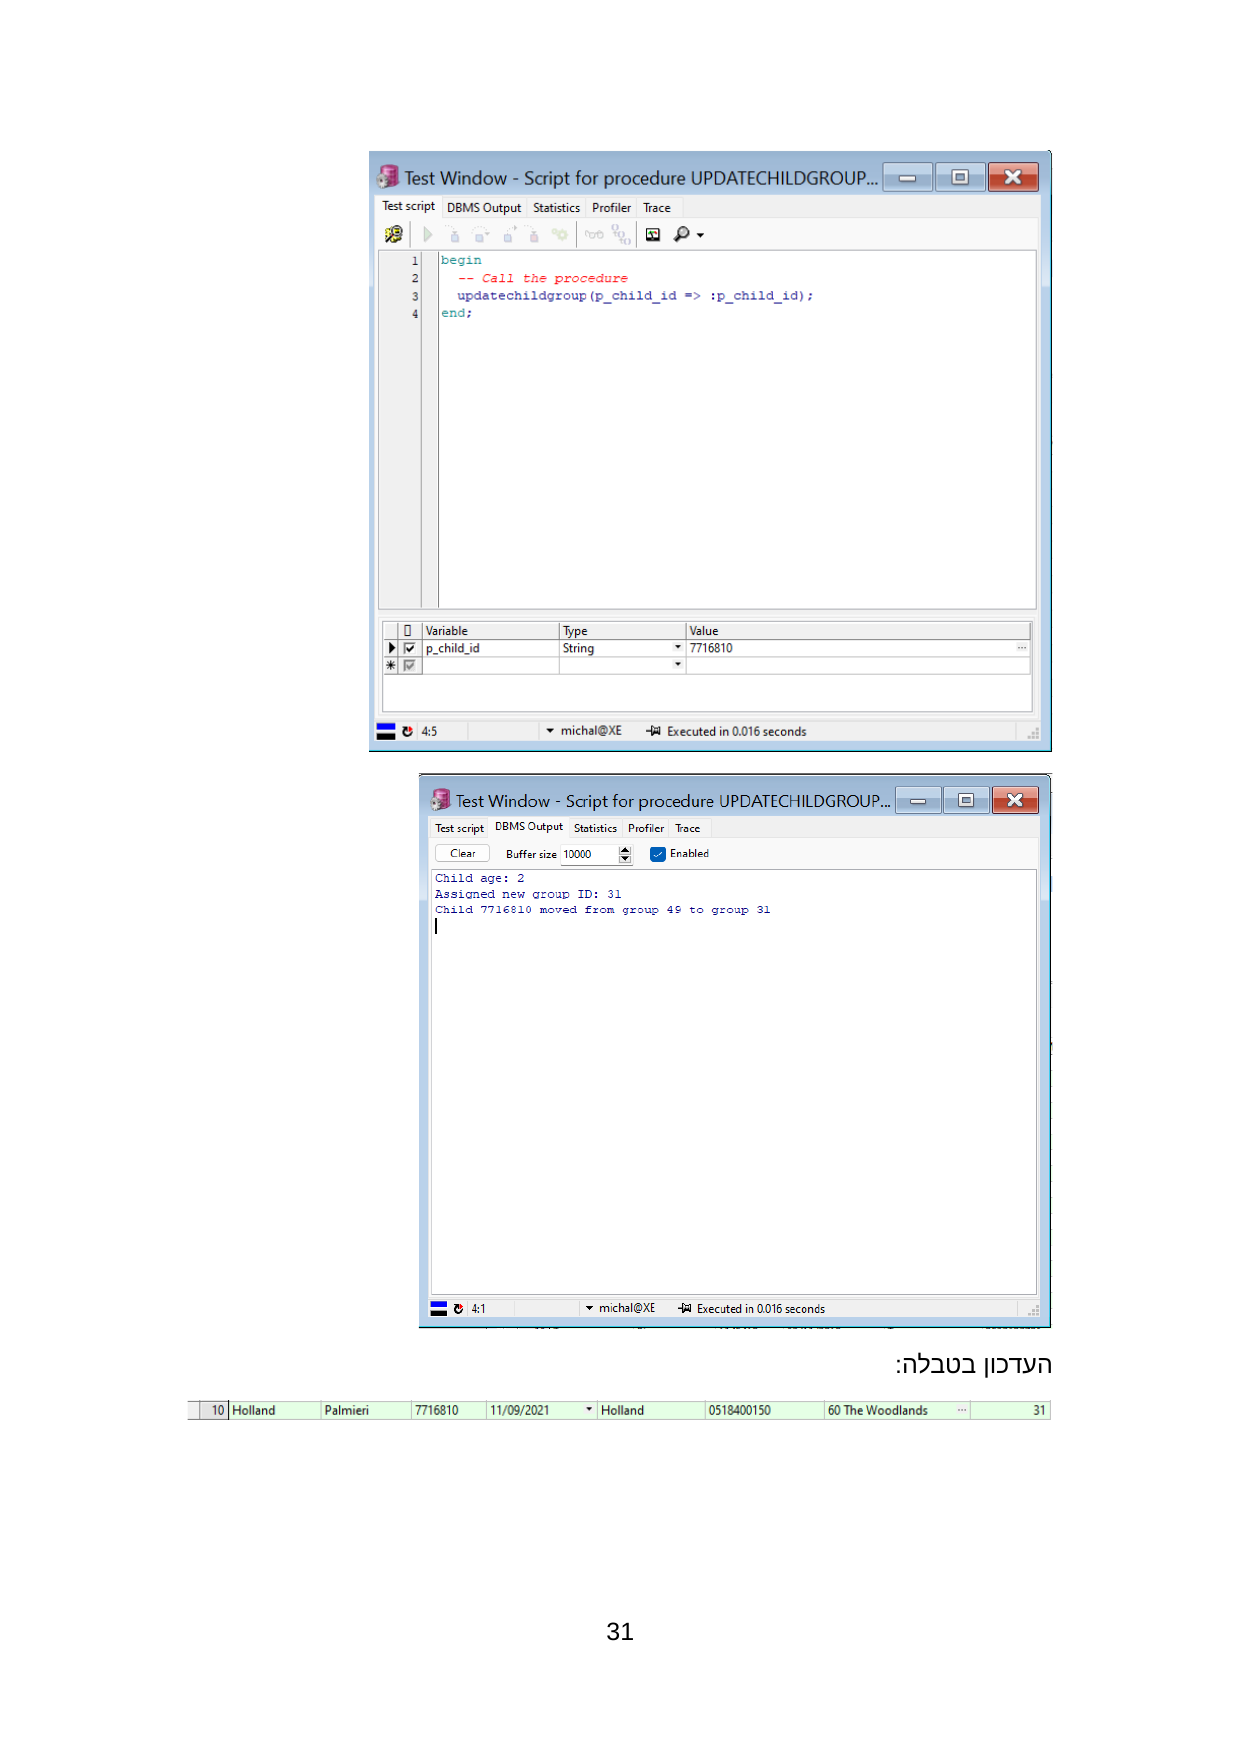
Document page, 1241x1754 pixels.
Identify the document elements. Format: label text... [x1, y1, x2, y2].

text העדכון בטבלה: [187, 1351, 1053, 1379]
picture [418, 773, 1053, 1329]
picture [187, 1400, 1053, 1420]
picture [369, 150, 1053, 752]
